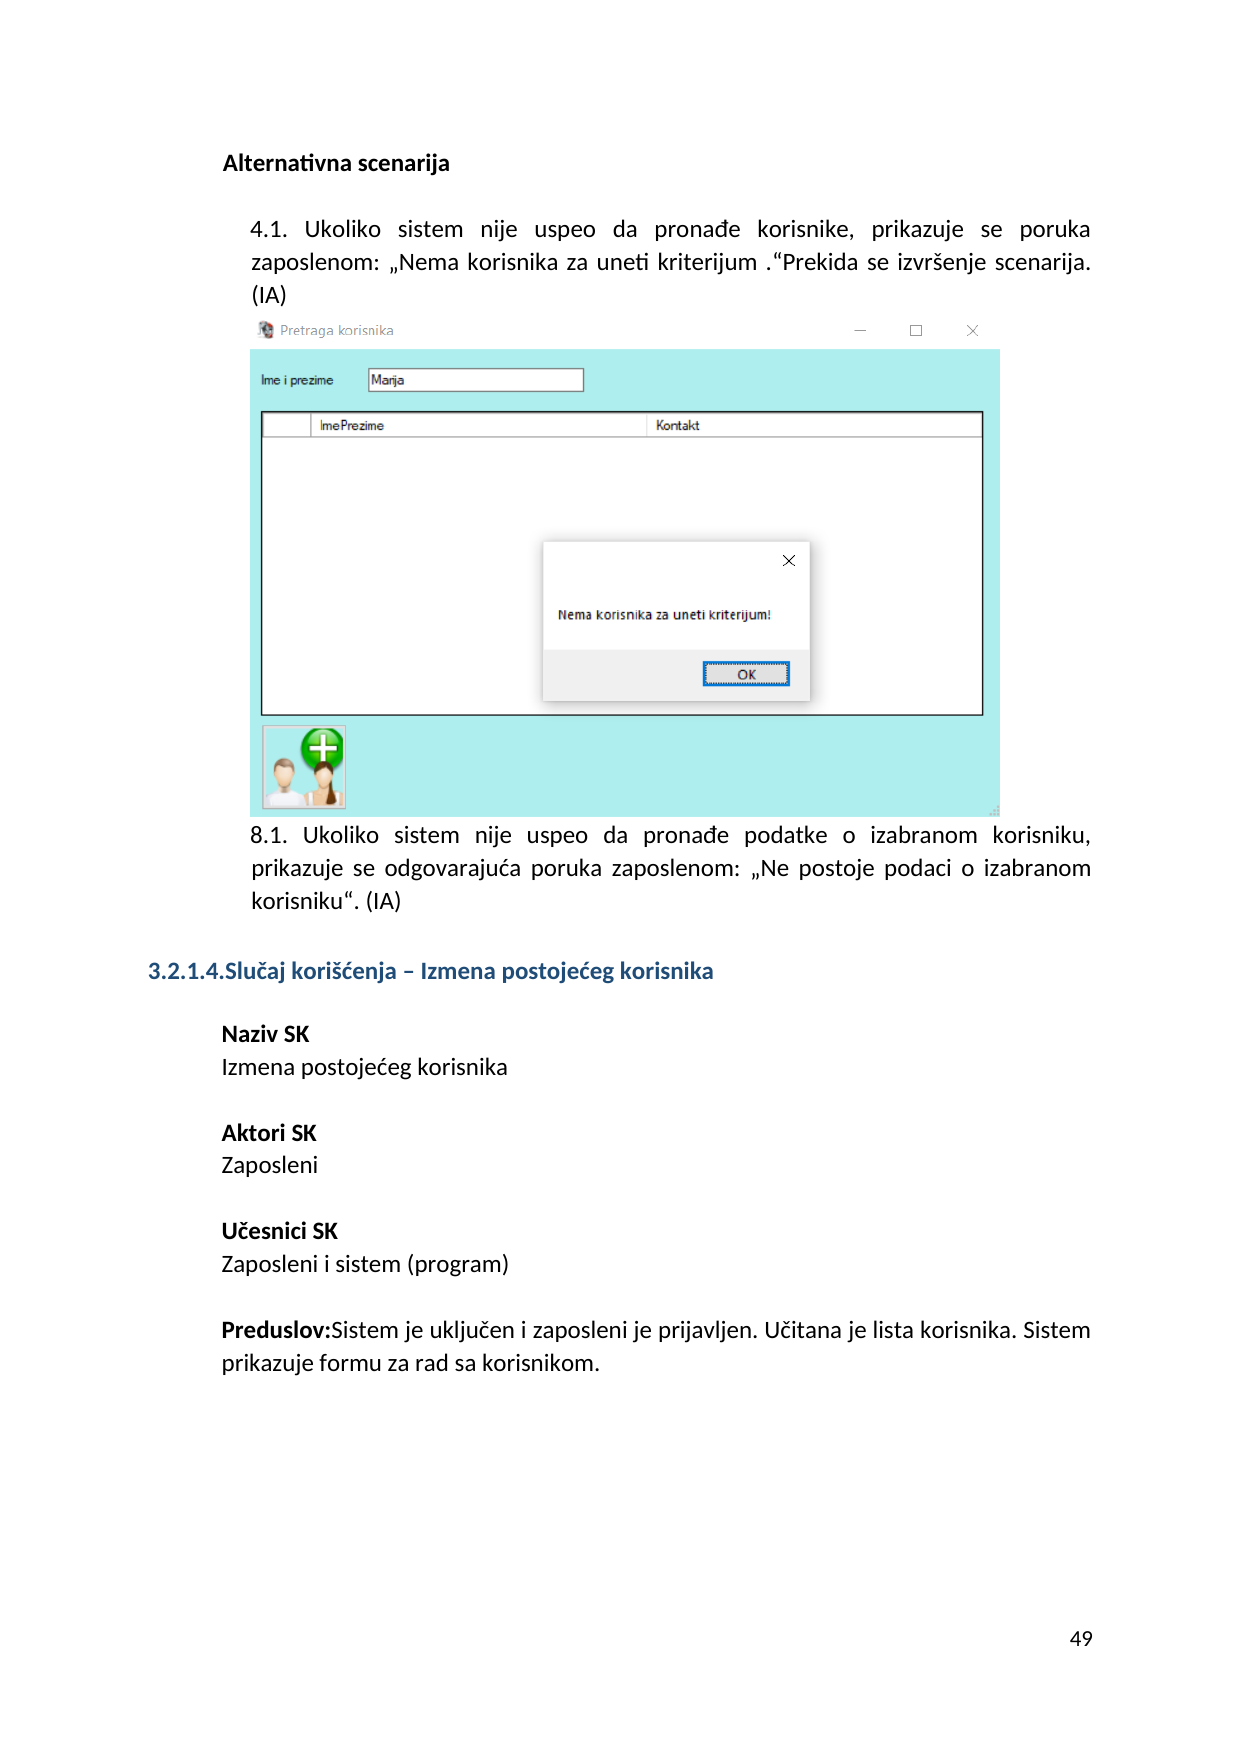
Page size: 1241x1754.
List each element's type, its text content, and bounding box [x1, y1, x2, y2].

list 8.1. Ukoliko sistem nije uspeo da pronađe podatke o izabranom korisniku, prikazuje se odgovarajuća poruka zaposlenom: „Ne postoje podaci o izabranom korisniku“. (IA) [250, 819, 1093, 915]
list Alternativna scenarija [223, 148, 1093, 178]
subtitle 3.2.1.4.Slučaj korišćenja – Izmena postojećeg korisnika [148, 955, 1093, 985]
text Izmena postojećeg korisnika [221, 1051, 1093, 1081]
text Aktori SK [221, 1117, 1093, 1147]
picture [250, 312, 1000, 817]
text Zaposleni i sistem (program) [221, 1248, 1093, 1279]
text Učesnici SK [221, 1216, 1093, 1246]
text Naziv SK [221, 1018, 1093, 1048]
text Zaposleni [221, 1150, 1093, 1180]
text Preduslov:Sistem je uključen i zaposleni je prijavljen. Učitana je lista korisnika. Sistem prikazuje formu za rad sa korisnikom. [221, 1314, 1093, 1378]
list 4.1. Ukoliko sistem nije uspeo da pronađe korisnike, prikazuje se poruka zaposlenom: „Nema korisnika za uneti kriterijum .“Prekida se izvršenje scenarija. (IA) [250, 213, 1093, 310]
